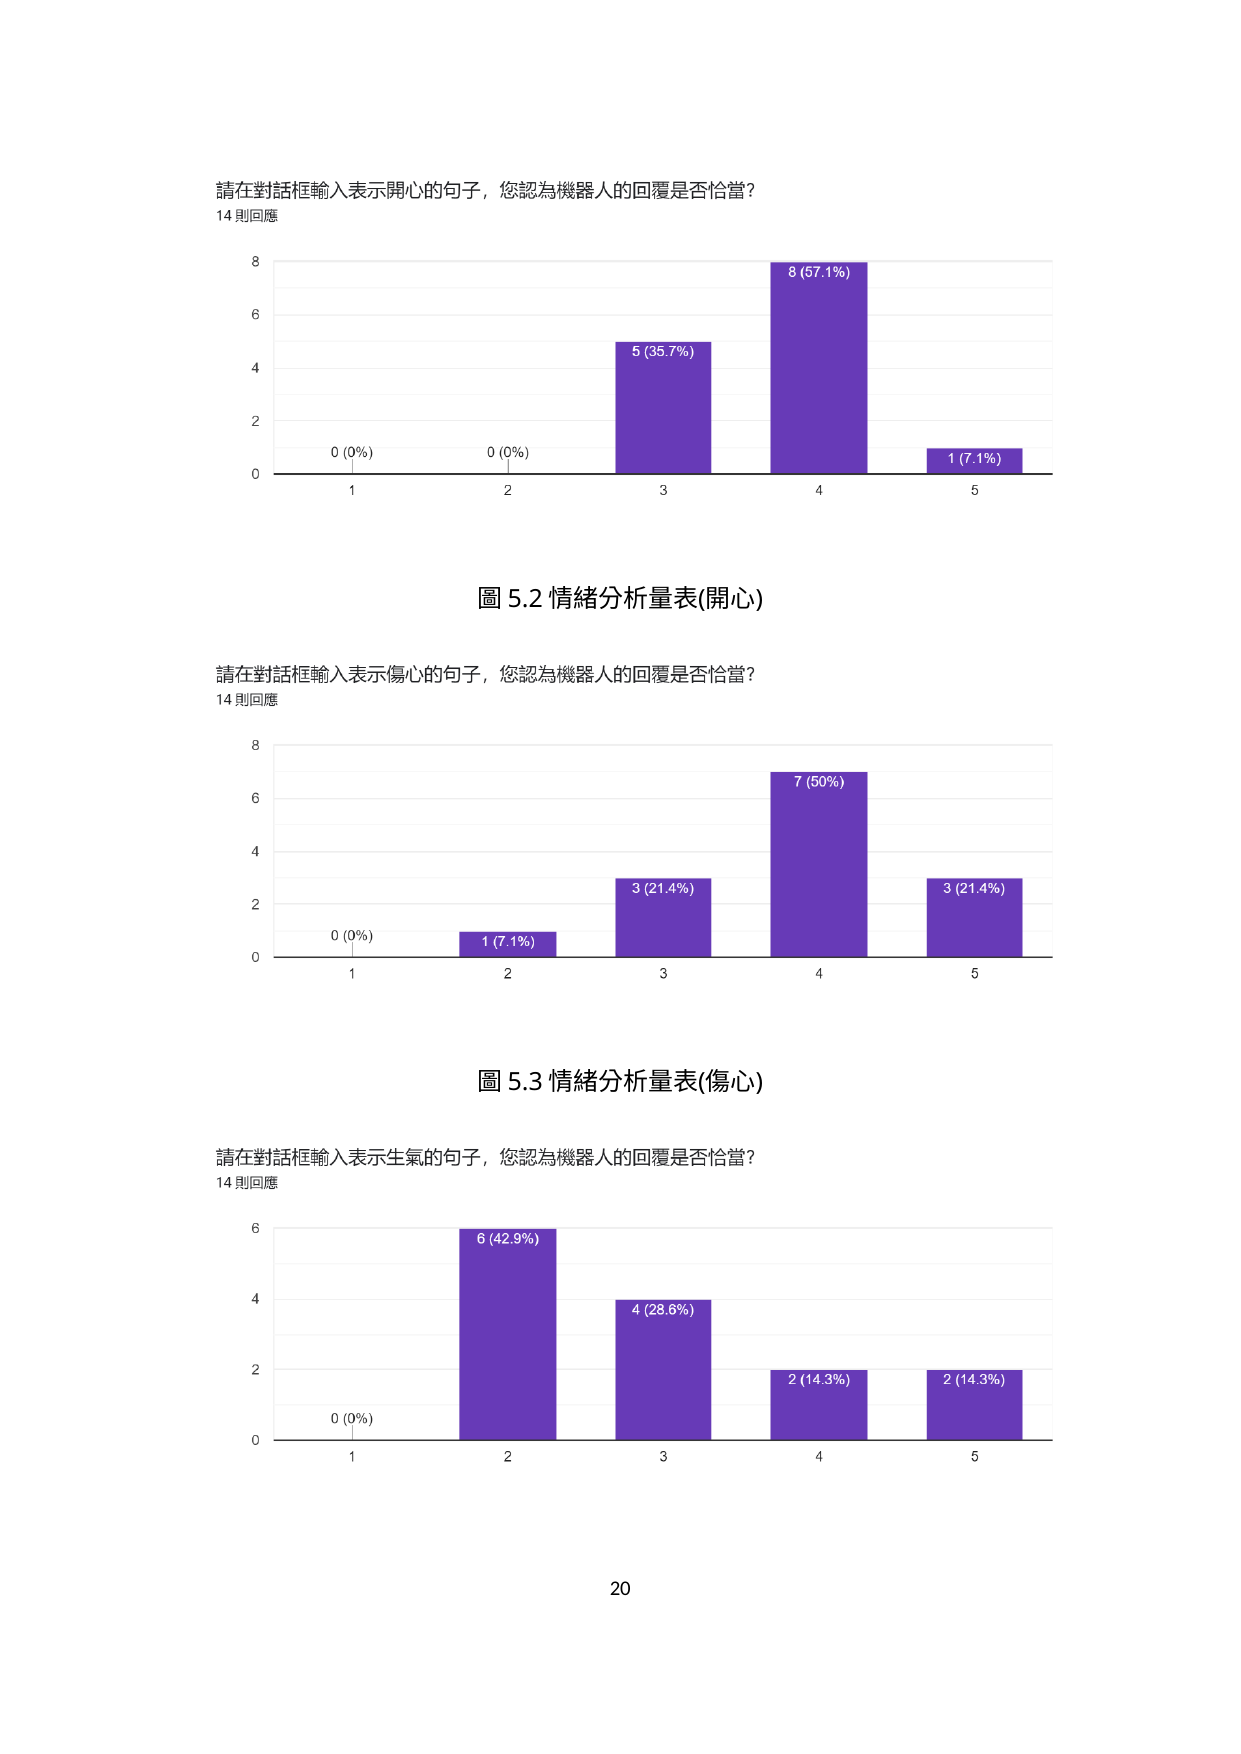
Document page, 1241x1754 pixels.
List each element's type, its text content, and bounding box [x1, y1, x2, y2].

picture [187, 633, 1053, 1045]
picture [187, 150, 1053, 562]
text 圖5.3情緒分析量表(傷心) [187, 1061, 1053, 1098]
picture [187, 1116, 1053, 1528]
text 圖5.2情緒分析量表(開心) [187, 578, 1053, 615]
